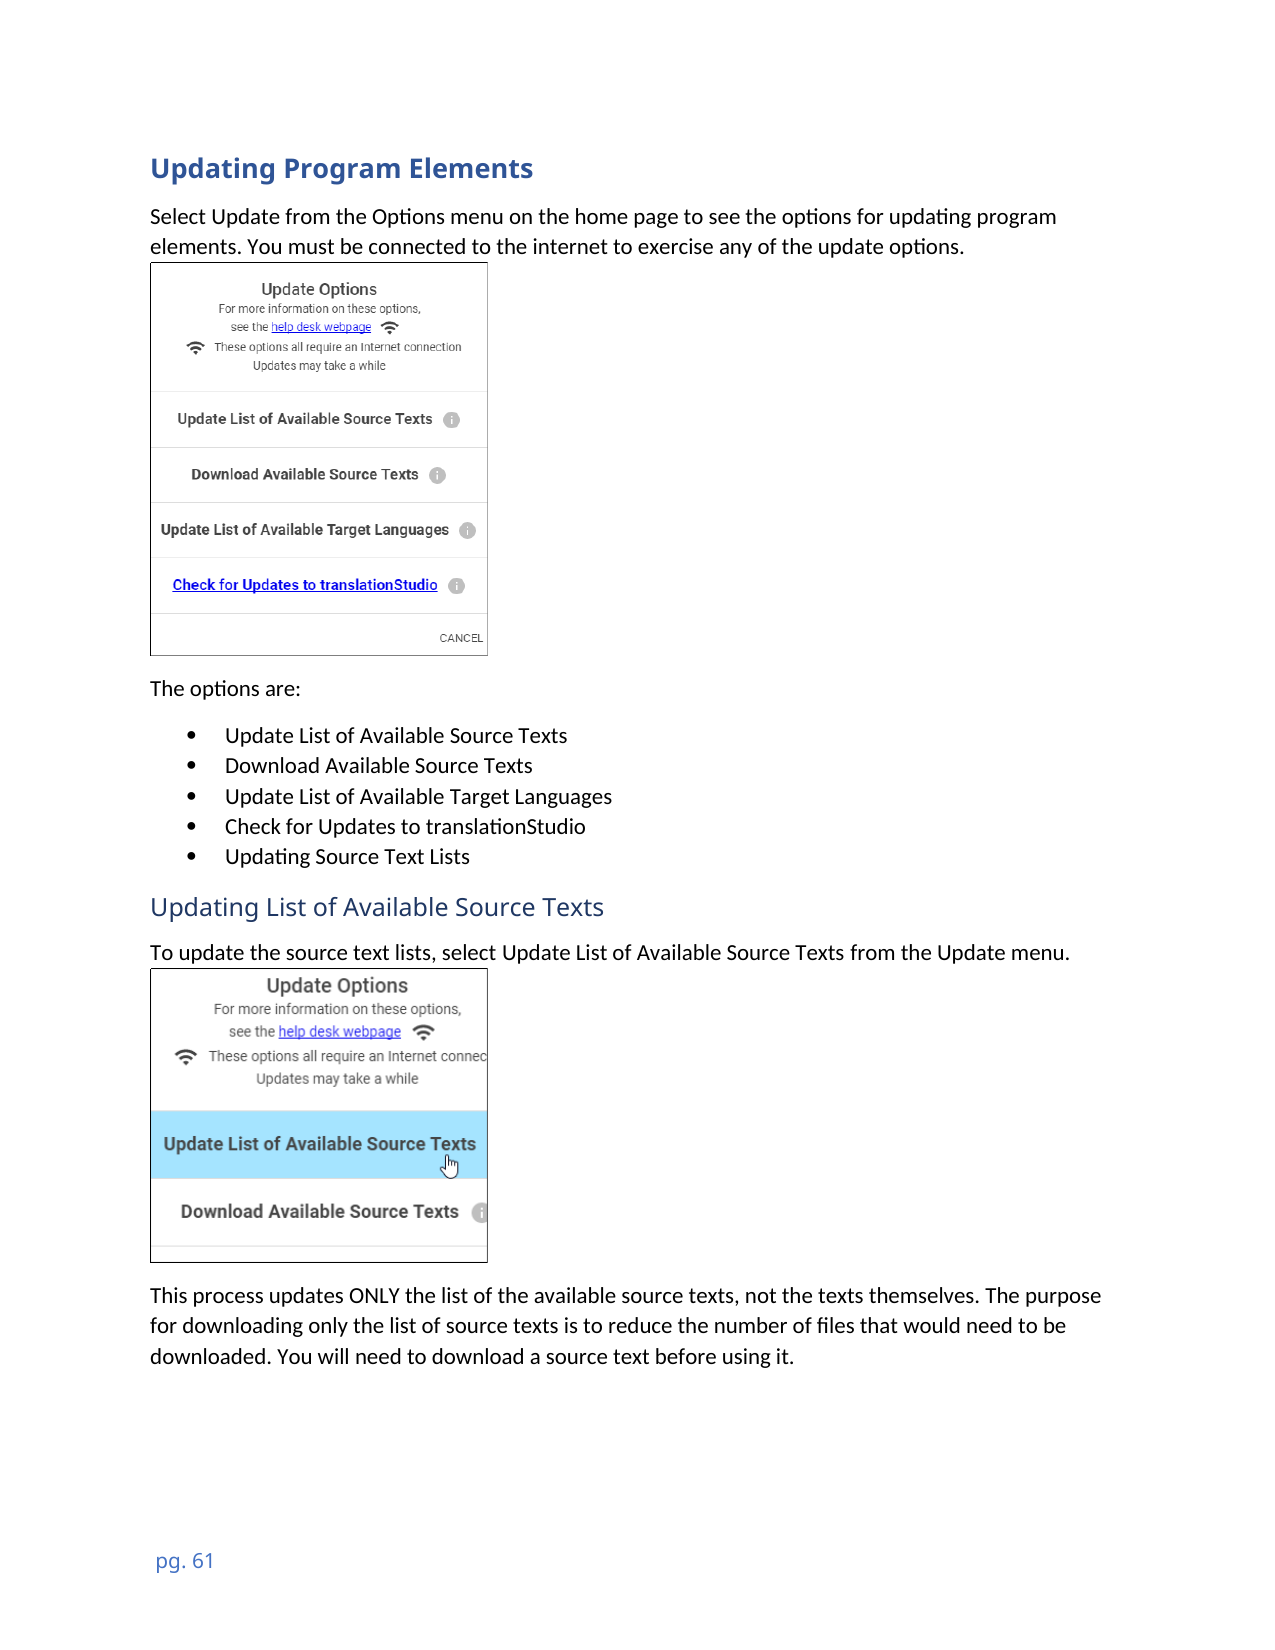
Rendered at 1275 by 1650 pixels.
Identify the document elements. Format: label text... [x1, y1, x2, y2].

list Update List of Available Target Languages [187, 782, 1125, 810]
subtitle Updating Program Elements [150, 150, 1125, 187]
picture [150, 262, 488, 656]
list Download Available Source Texts [187, 752, 1125, 780]
list Update List of Available Source Texts [187, 721, 1125, 749]
text The options are: [150, 674, 1125, 703]
list Updating Source Text Lists [187, 842, 1125, 870]
text This process updates ONLY the list of the available source texts, not the texts themselves. The purpose for downloading only the list of source texts is to reduce the number of files that would need to be downloaded. You will need to download a source text before using it. [150, 1281, 1125, 1370]
subtitle Updating List of Available Source Texts [150, 889, 1125, 923]
picture [150, 968, 488, 1263]
list Check for Updates to translationStudio [187, 812, 1125, 840]
